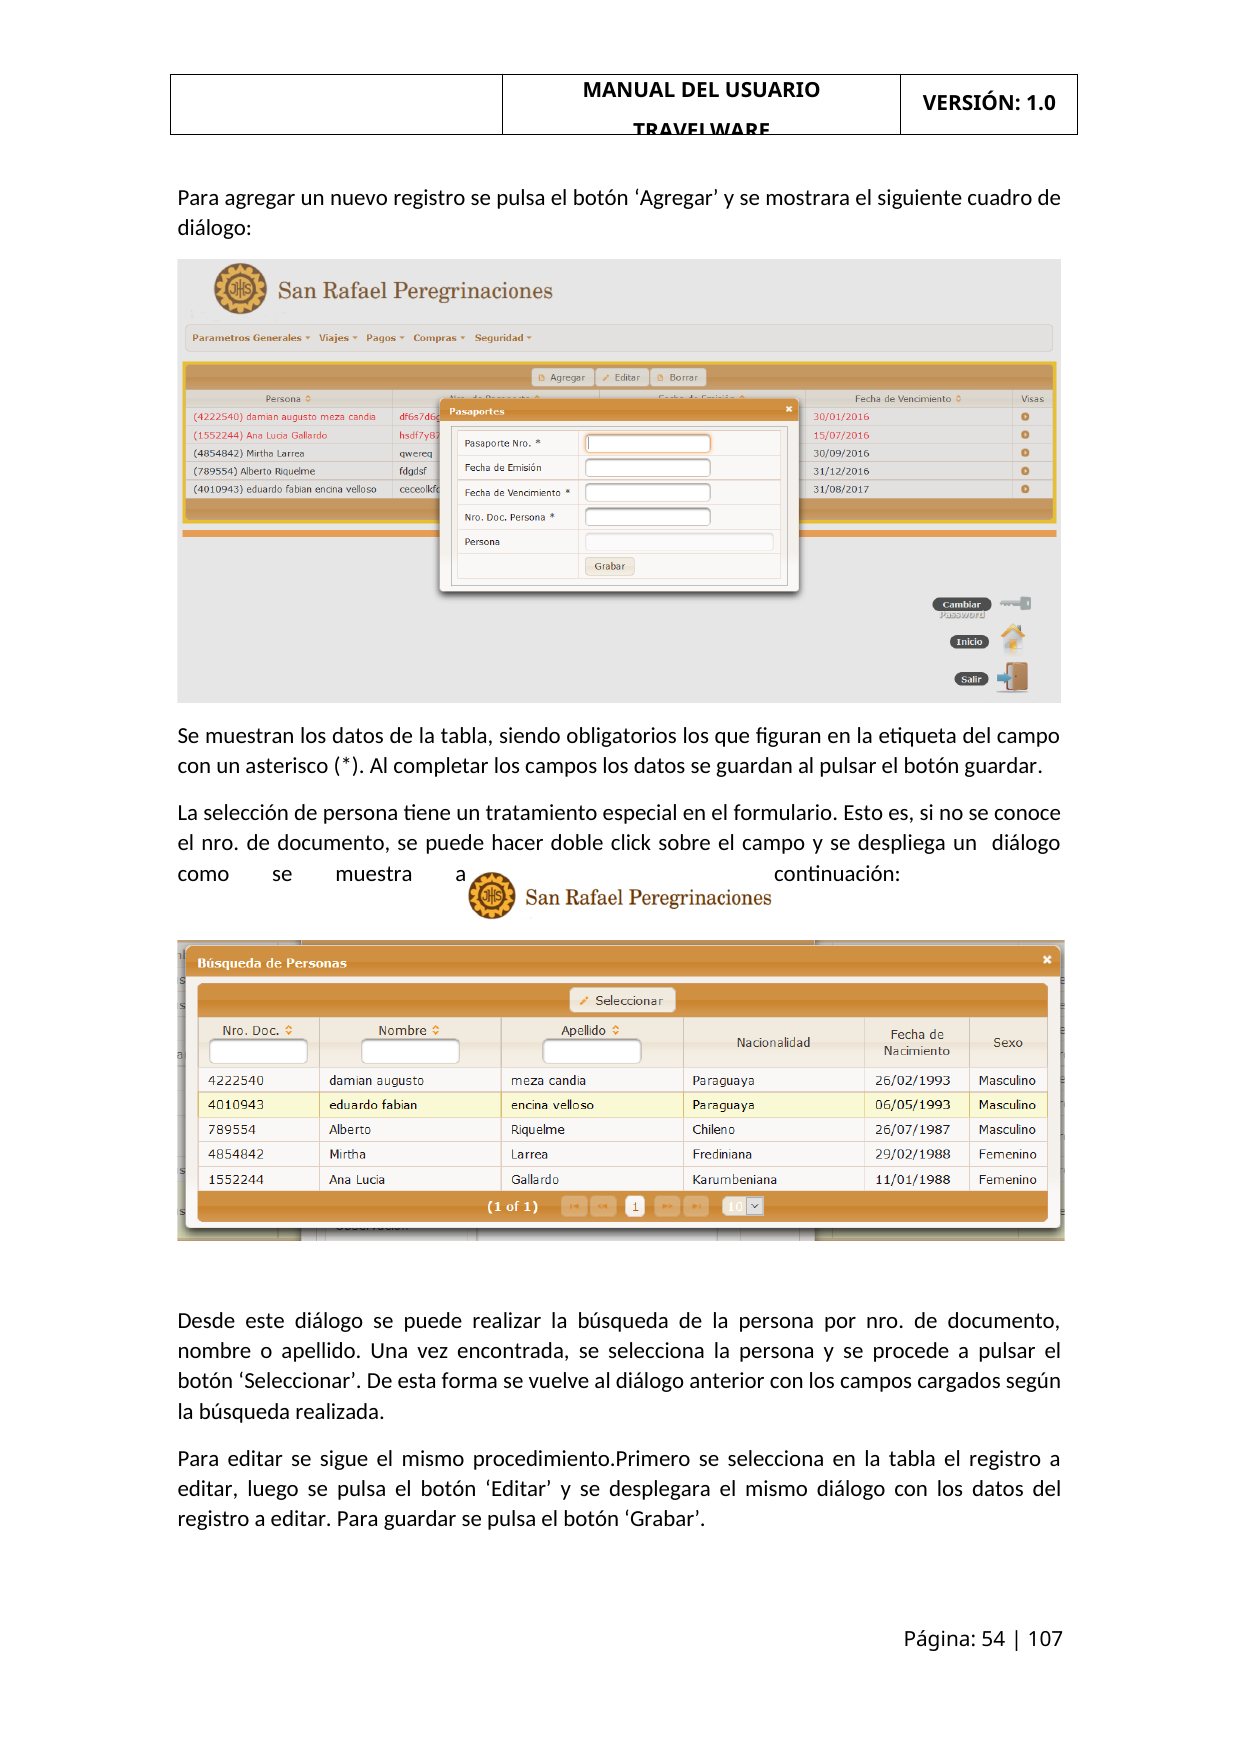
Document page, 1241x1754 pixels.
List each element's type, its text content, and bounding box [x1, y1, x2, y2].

picture [466, 869, 774, 920]
picture [177, 259, 1061, 703]
text Se muestran los datos de la tabla, siendo obligatorios los que figuran en la etiqueta del campo con un asterisco (*). Al completar los campos los datos se guardan al pulsar el botón guardar. [177, 721, 1063, 779]
text Para agregar un nuevo registro se pulsa el botón ‘Agregar’ y se mostrara el siguiente cuadro de diálogo: [177, 183, 1063, 241]
text Desde este diálogo se puede realizar la búsqueda de la persona por nro. de documento, nombre o apellido. Una vez encontrada, se selecciona la persona y se procede a pulsar el botón ‘Seleccionar’. De esta forma se vuelve al diálogo anterior con los campos cargados según la búsqueda realizada. [177, 1306, 1063, 1425]
picture [177, 940, 1065, 1241]
text Para editar se sigue el mismo procedimiento.Primero se selecciona en la tabla el registro a editar, luego se pulsa el botón ‘Editar’ y se desplegara el mismo diálogo con los datos del registro a editar. Para guardar se pulsa el botón ‘Grabar’. [177, 1444, 1063, 1532]
text La selección de persona tiene un tratamiento especial en el formulario. Esto es, si no se conoce el nro. de documento, se puede hacer doble click sobre el campo y se despliega un diálogo como se muestra a continuación: [177, 798, 1063, 887]
